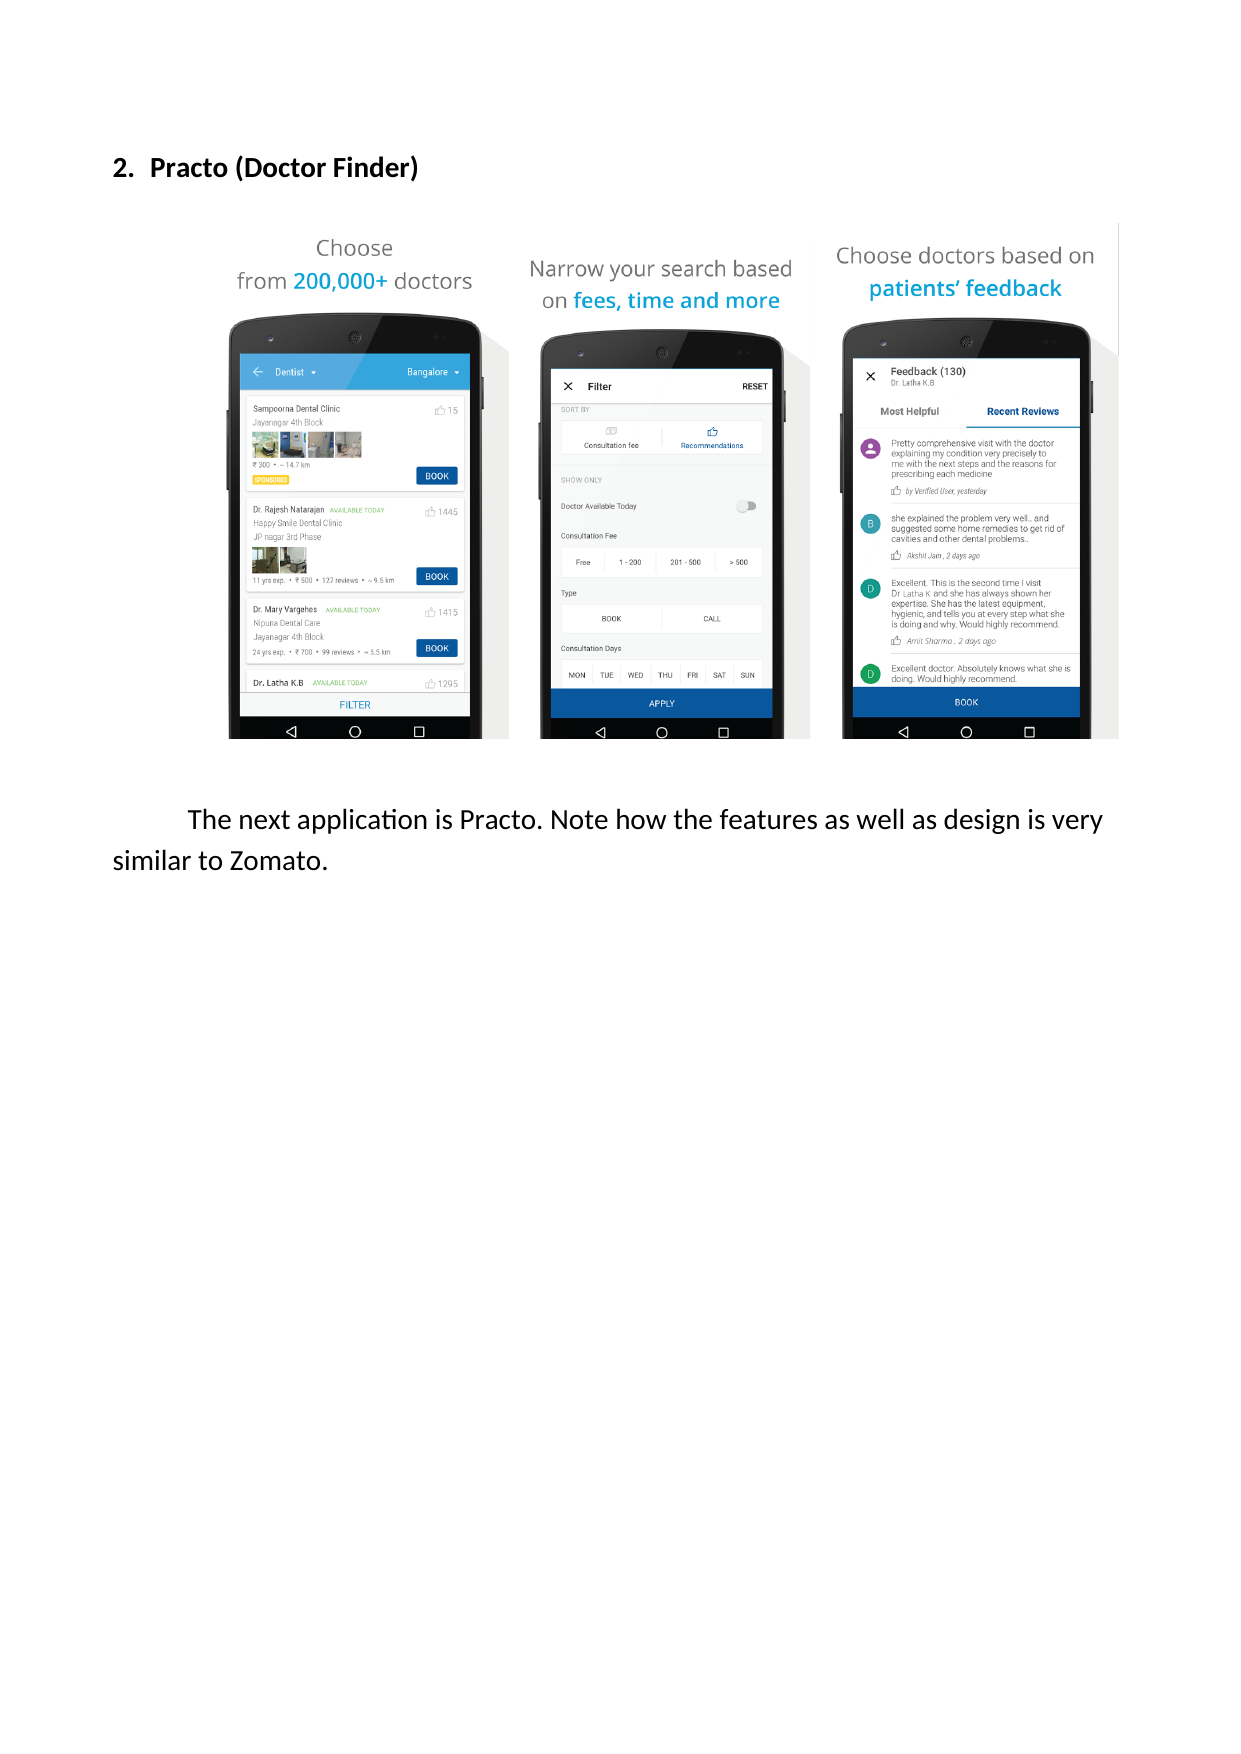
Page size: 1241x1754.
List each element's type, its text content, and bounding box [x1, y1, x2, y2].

picture [196, 217, 1119, 739]
text The next application is Practo. Note how the features as well as design is very similar to Zomato. [112, 801, 1128, 878]
list Practo (Doctor Finder) [112, 150, 1128, 184]
